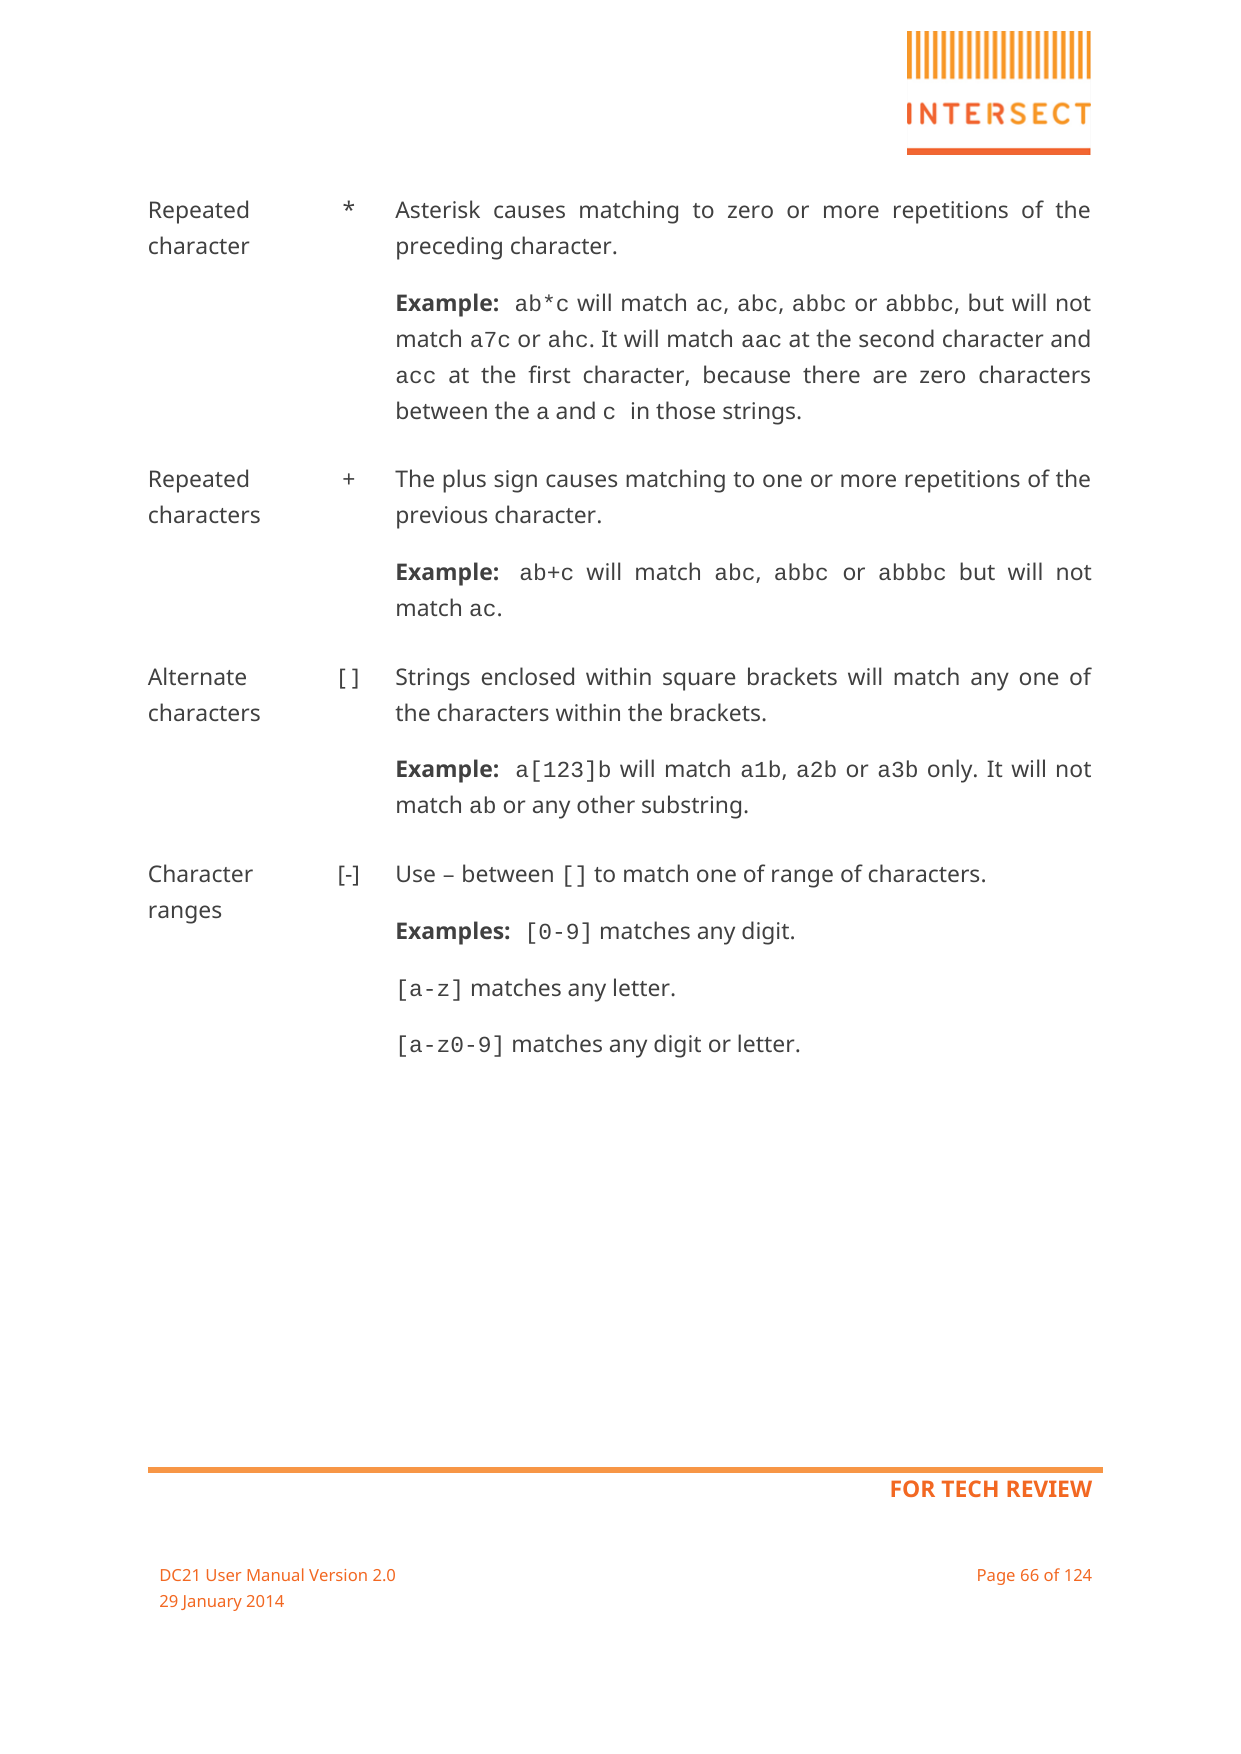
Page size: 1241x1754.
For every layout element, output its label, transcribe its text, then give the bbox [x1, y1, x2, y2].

table_cell Character ranges [136, 845, 313, 1084]
table_cell Alternate characters [136, 648, 313, 845]
table_cell + [313, 451, 384, 648]
picture [905, 29, 1093, 157]
table_cell Asterisk causes matching to zero or more repetitions of the preceding character. Example: ab*c will match ac, abc, abbc or abbbc, but will not match a7c or ahc. It will match aac at the second character and acc at the first character, because there are zero characters between the a and c in those strings. [384, 181, 1103, 451]
table_cell Repeated characters [136, 451, 313, 648]
table_cell Strings enclosed within square brackets will match any one of the characters within the brackets. Example: a[123]b will match a1b, a2b or a3b only. It will not match ab or any other substring. [384, 648, 1103, 845]
table_cell [ ] [313, 648, 384, 845]
table_cell * [313, 181, 384, 451]
table_cell Use – between [] to match one of range of characters. Examples: [0-9] matches any digit. [a-z] matches any letter. [a-z0-9] matches any digit or letter. [384, 845, 1103, 1084]
table_cell [-] [313, 845, 384, 1084]
table_cell Repeated character [136, 181, 313, 451]
table_cell The plus sign causes matching to one or more repetitions of the previous character. Example: ab+c will match abc, abbc or abbbc but will not match ac. [384, 451, 1103, 648]
